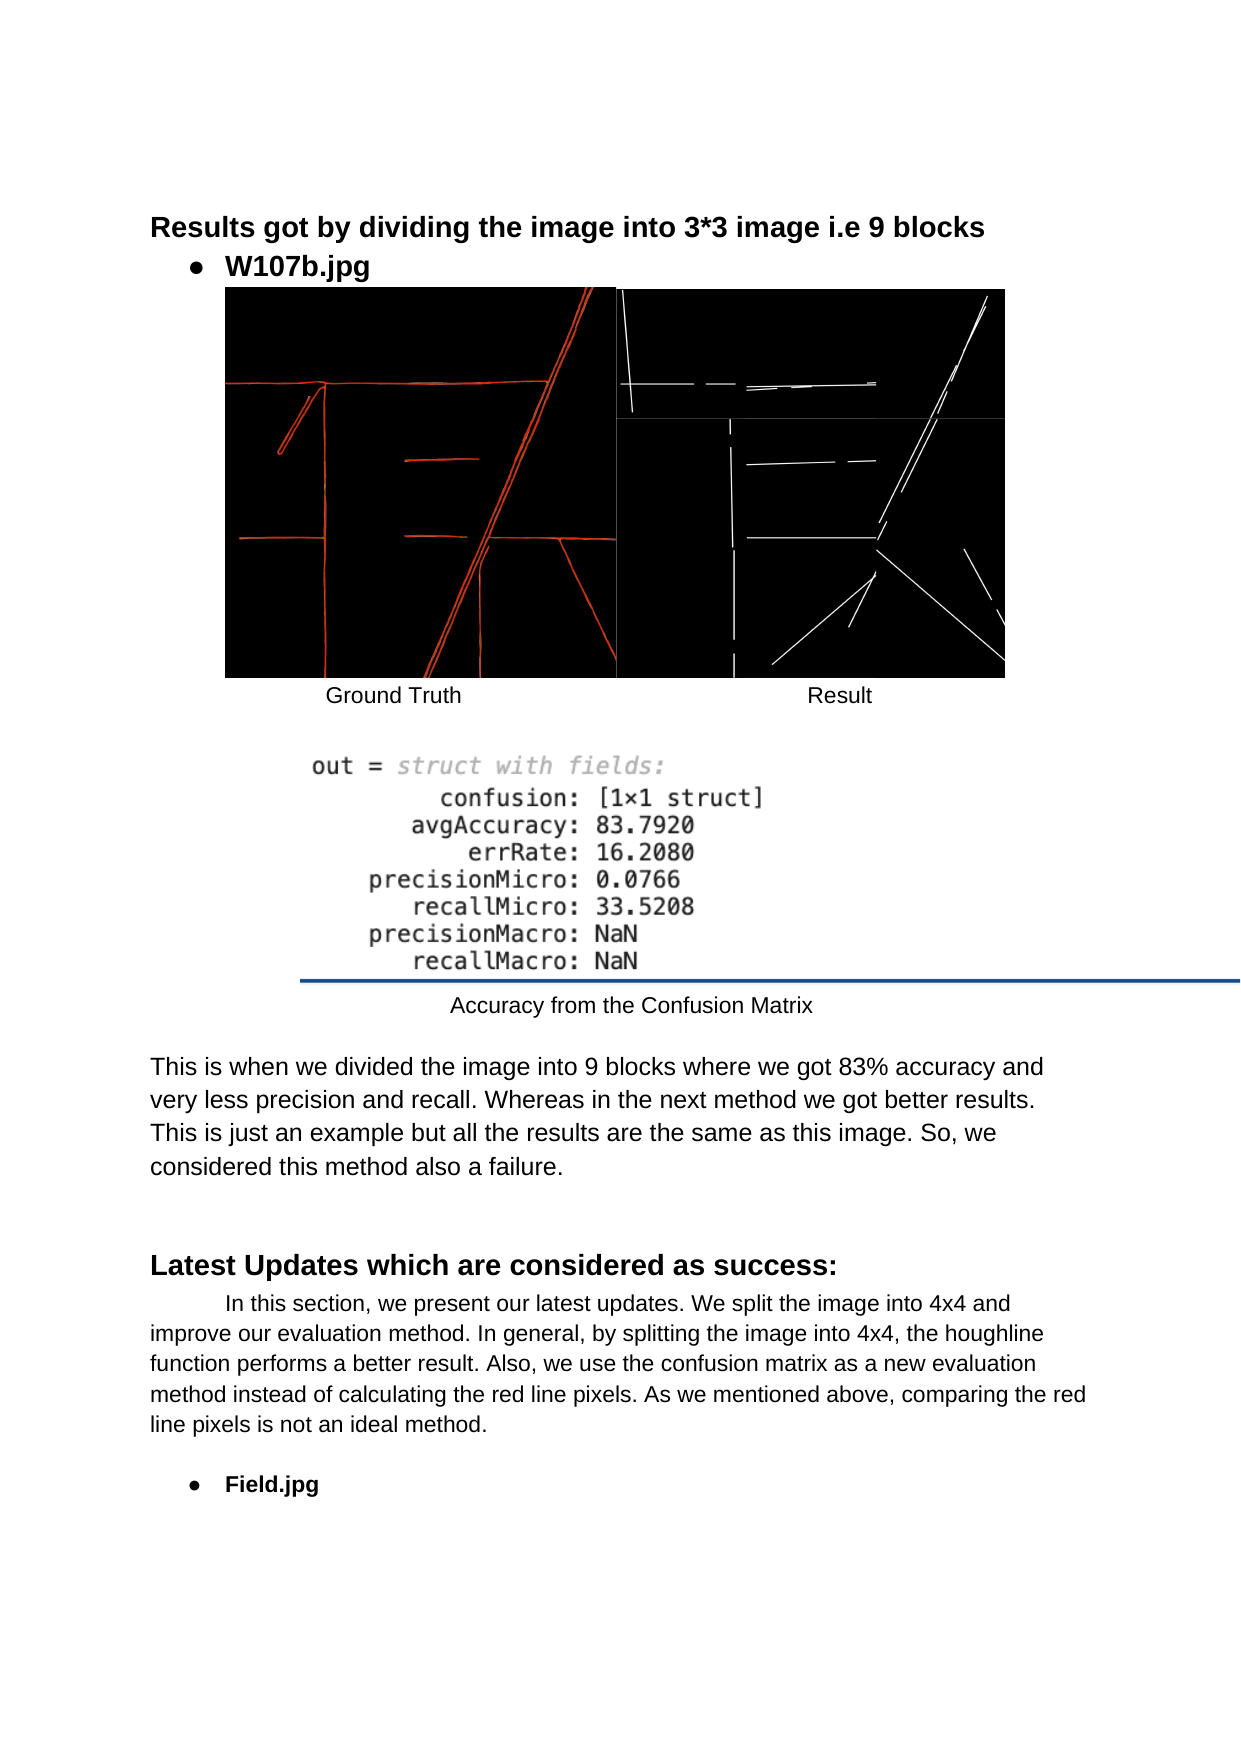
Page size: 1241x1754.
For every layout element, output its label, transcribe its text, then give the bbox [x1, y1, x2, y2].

list Field.jpg [187, 1471, 1090, 1497]
text In this section, we present our latest updates. We split the image into 4x4 and improve our evaluation method. In general, by splitting the image into 4x4, the houghline function performs a better result. Also, we use the confusion matrix as a new evaluation method instead of calculating the red line pixels. As we mentioned above, comparing the red line pixels is not an ideal method. [150, 1290, 1090, 1437]
list W107b.jpg [187, 249, 1090, 282]
subtitle Latest Updates which are considered as success: [150, 1248, 1090, 1282]
picture [300, 742, 1241, 989]
picture [225, 287, 1005, 678]
text Ground Truth Result [300, 682, 1090, 708]
text Results got by dividing the image into 3*3 image i.e 9 blocks [150, 210, 1090, 244]
text This is when we divided the image into 9 blocks where we got 83% accuracy and very less precision and recall. Whereas in the next method we got better results. This is just an example but all the results are the same as this image. So, we considered this method also a failure. [150, 1052, 1090, 1180]
text Accuracy from the Confusion Matrix [375, 992, 1090, 1018]
